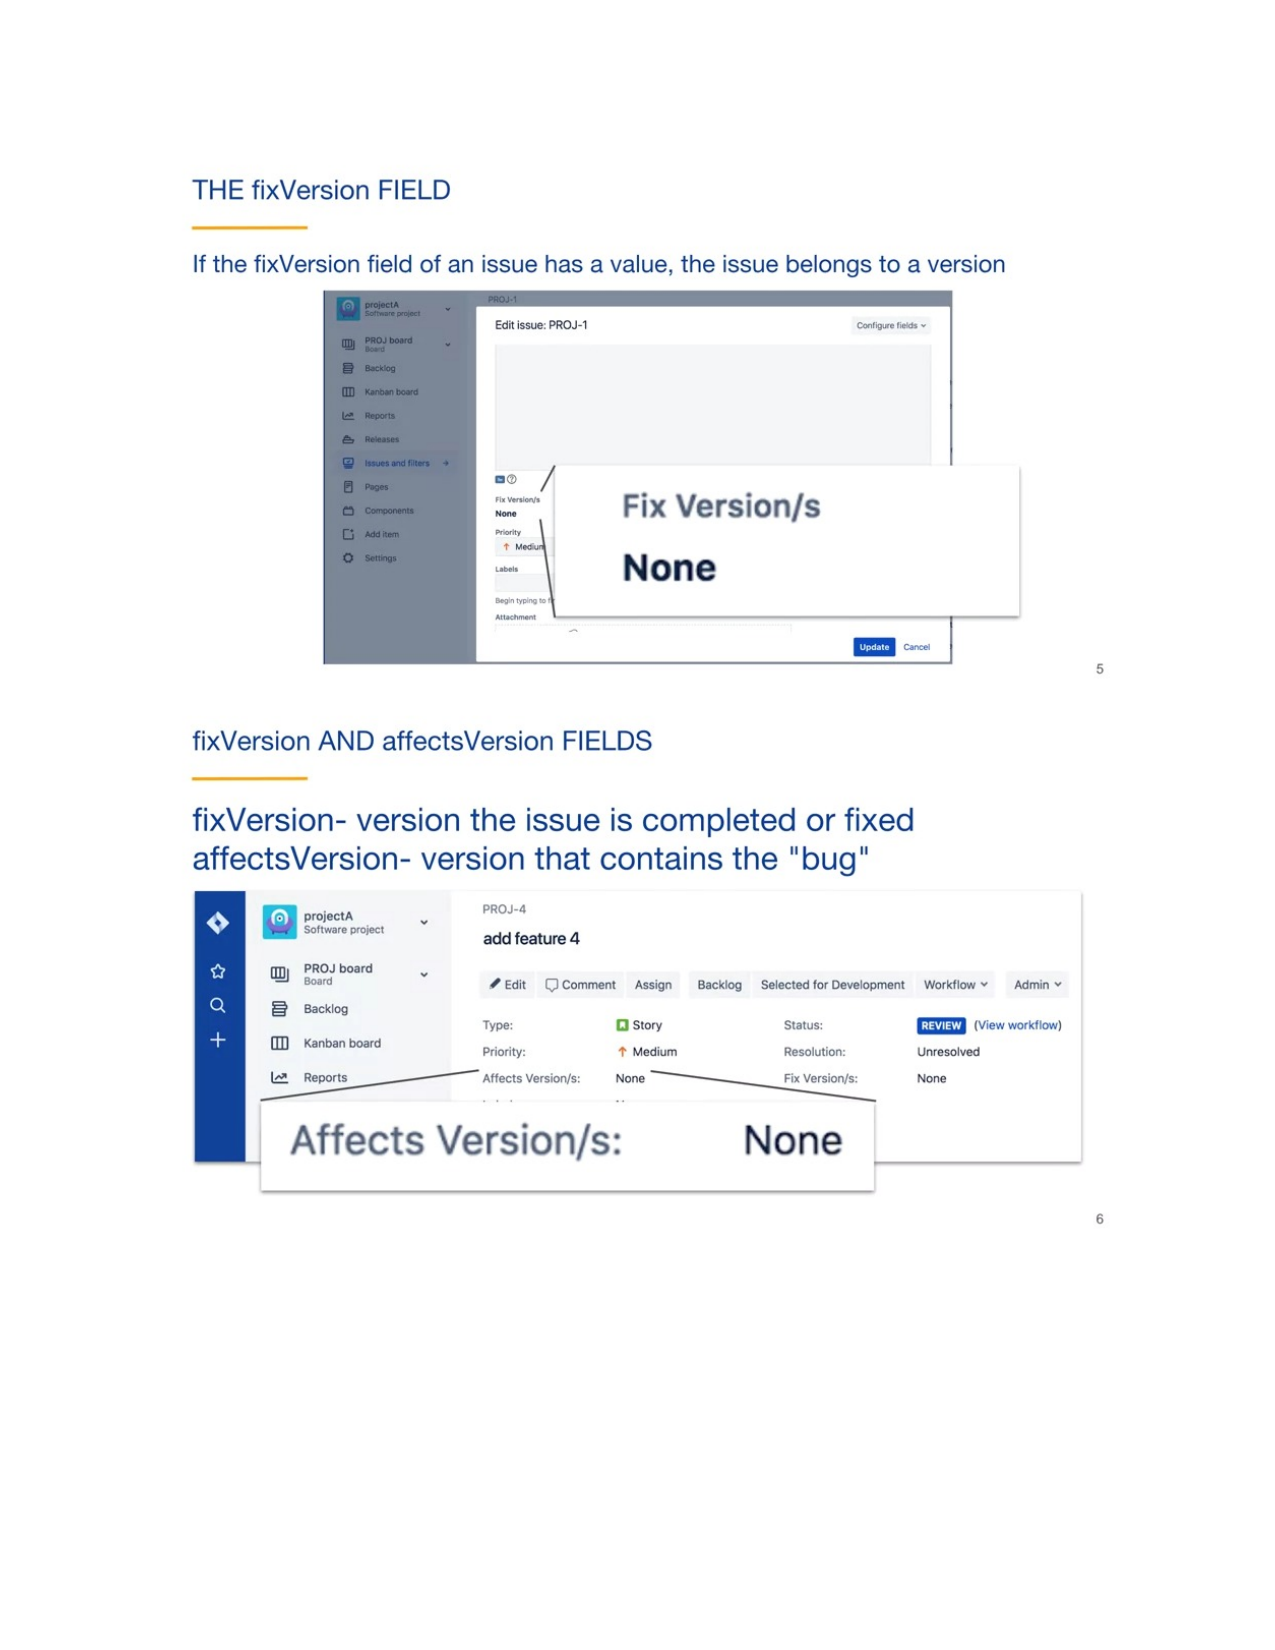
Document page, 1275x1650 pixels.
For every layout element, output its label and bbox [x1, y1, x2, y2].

picture [150, 150, 1125, 699]
picture [150, 700, 1125, 1249]
